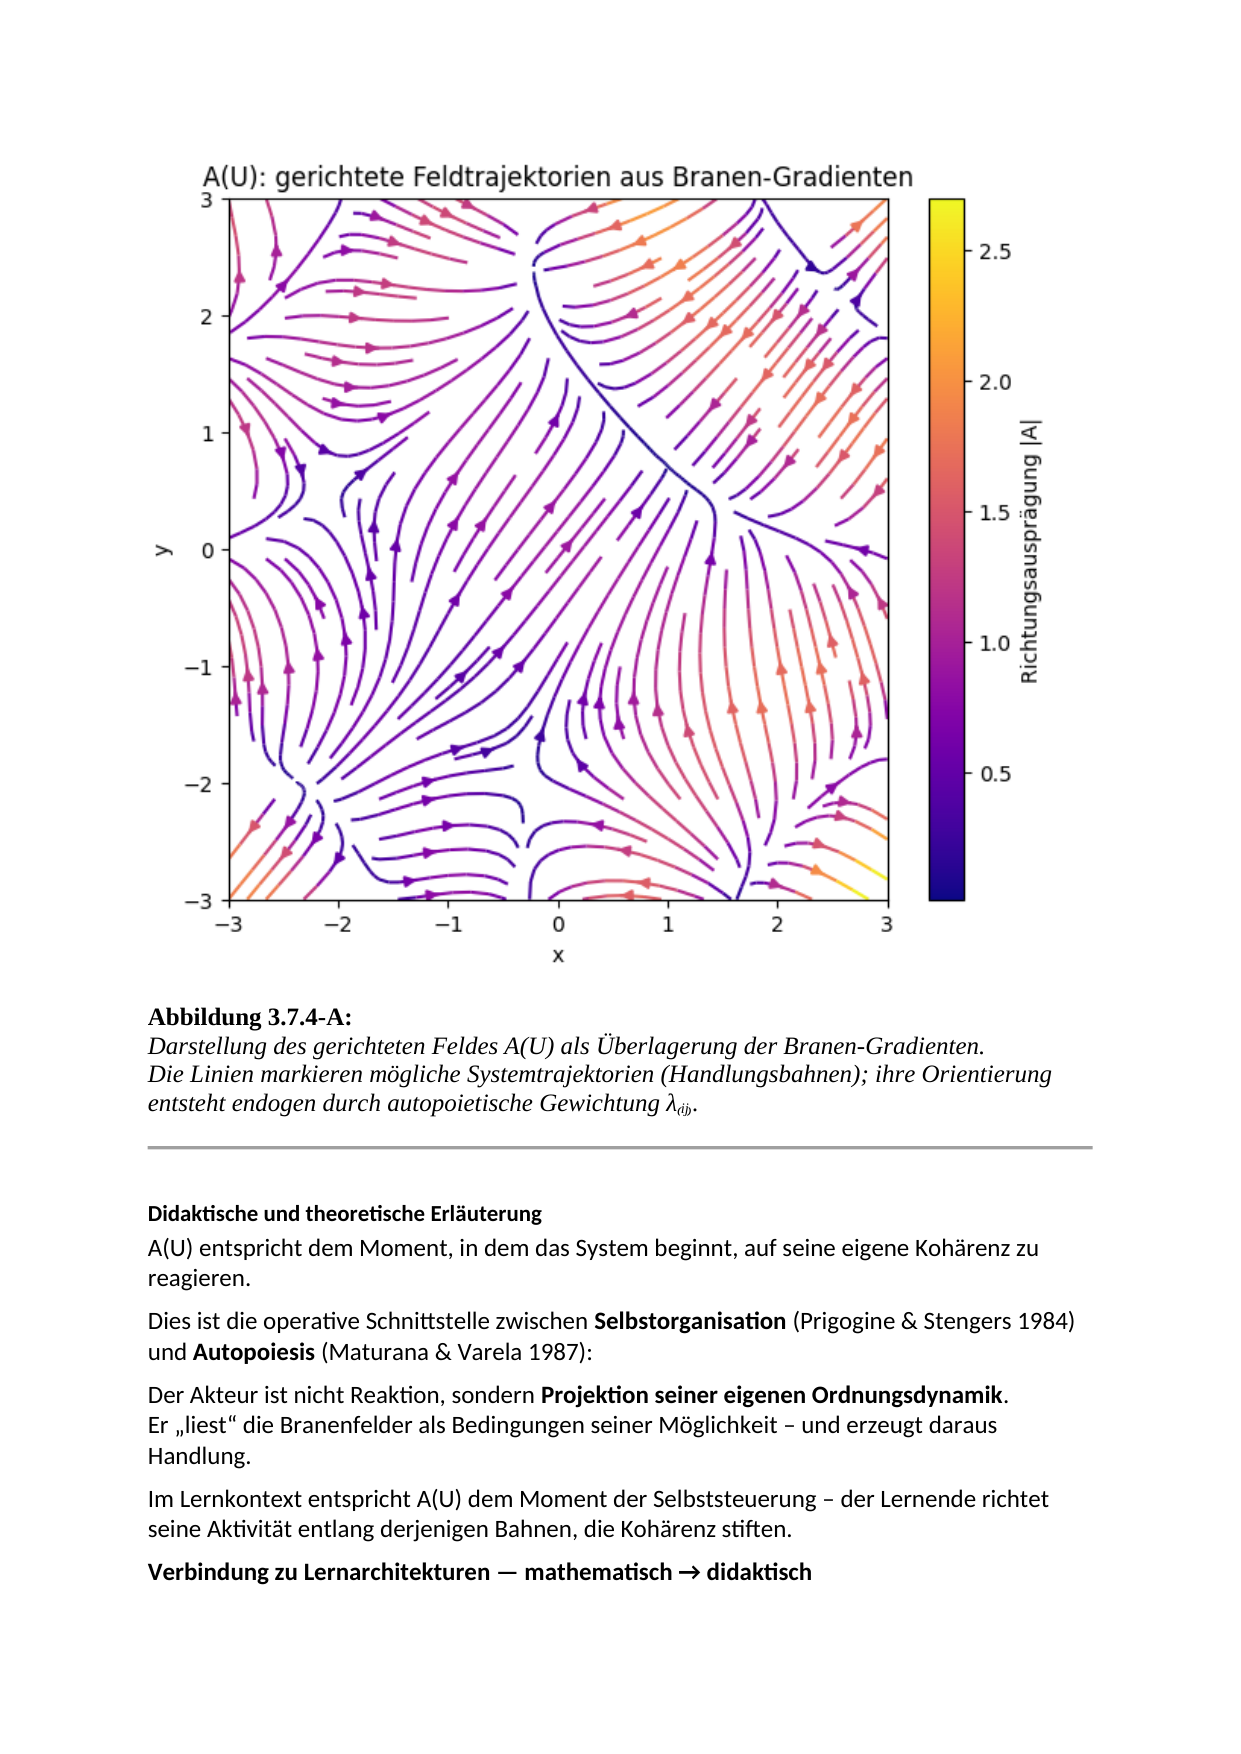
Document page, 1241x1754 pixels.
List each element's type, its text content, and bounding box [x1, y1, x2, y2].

text Der Akteur ist nicht Reaktion, sondern Projektion seiner eigenen Ordnungsdynamik. Er „liest“ die Branenfelder als Bedingungen seiner Möglichkeit – und erzeugt daraus Handlung. [148, 1379, 1093, 1470]
text Im Lernkontext entspricht A(U) dem Moment der Selbststeuerung – der Lernende richtet seine Aktivität entlang derjenigen Bahnen, die Kohärenz stiften. [148, 1483, 1093, 1544]
text Verbindung zu Lernarchitekturen — mathematisch → didaktisch [148, 1556, 1093, 1587]
text Abbildung 3.7.4-A: Darstellung des gerichteten Feldes A(U) als Überlagerung der Branen-Gradienten. Die Linien markieren mögliche Systemtrajektorien (Handlungsbahnen); ihre Orientierung entsteht endogen durch autopoietische Gewichtung λ₍ij₎. [148, 1002, 1093, 1117]
text Dies ist die operative Schnittstelle zwischen Selbstorganisation (Prigogine & Stengers 1984) und Autopoiesis (Maturana & Varela 1987): [148, 1305, 1093, 1366]
subtitle Didaktische und theoretische Erläuterung [148, 1199, 1093, 1228]
text A(U) entspricht dem Moment, in dem das System beginnt, auf seine eigene Kohärenz zu reagieren. [148, 1232, 1093, 1293]
picture [147, 147, 1093, 973]
